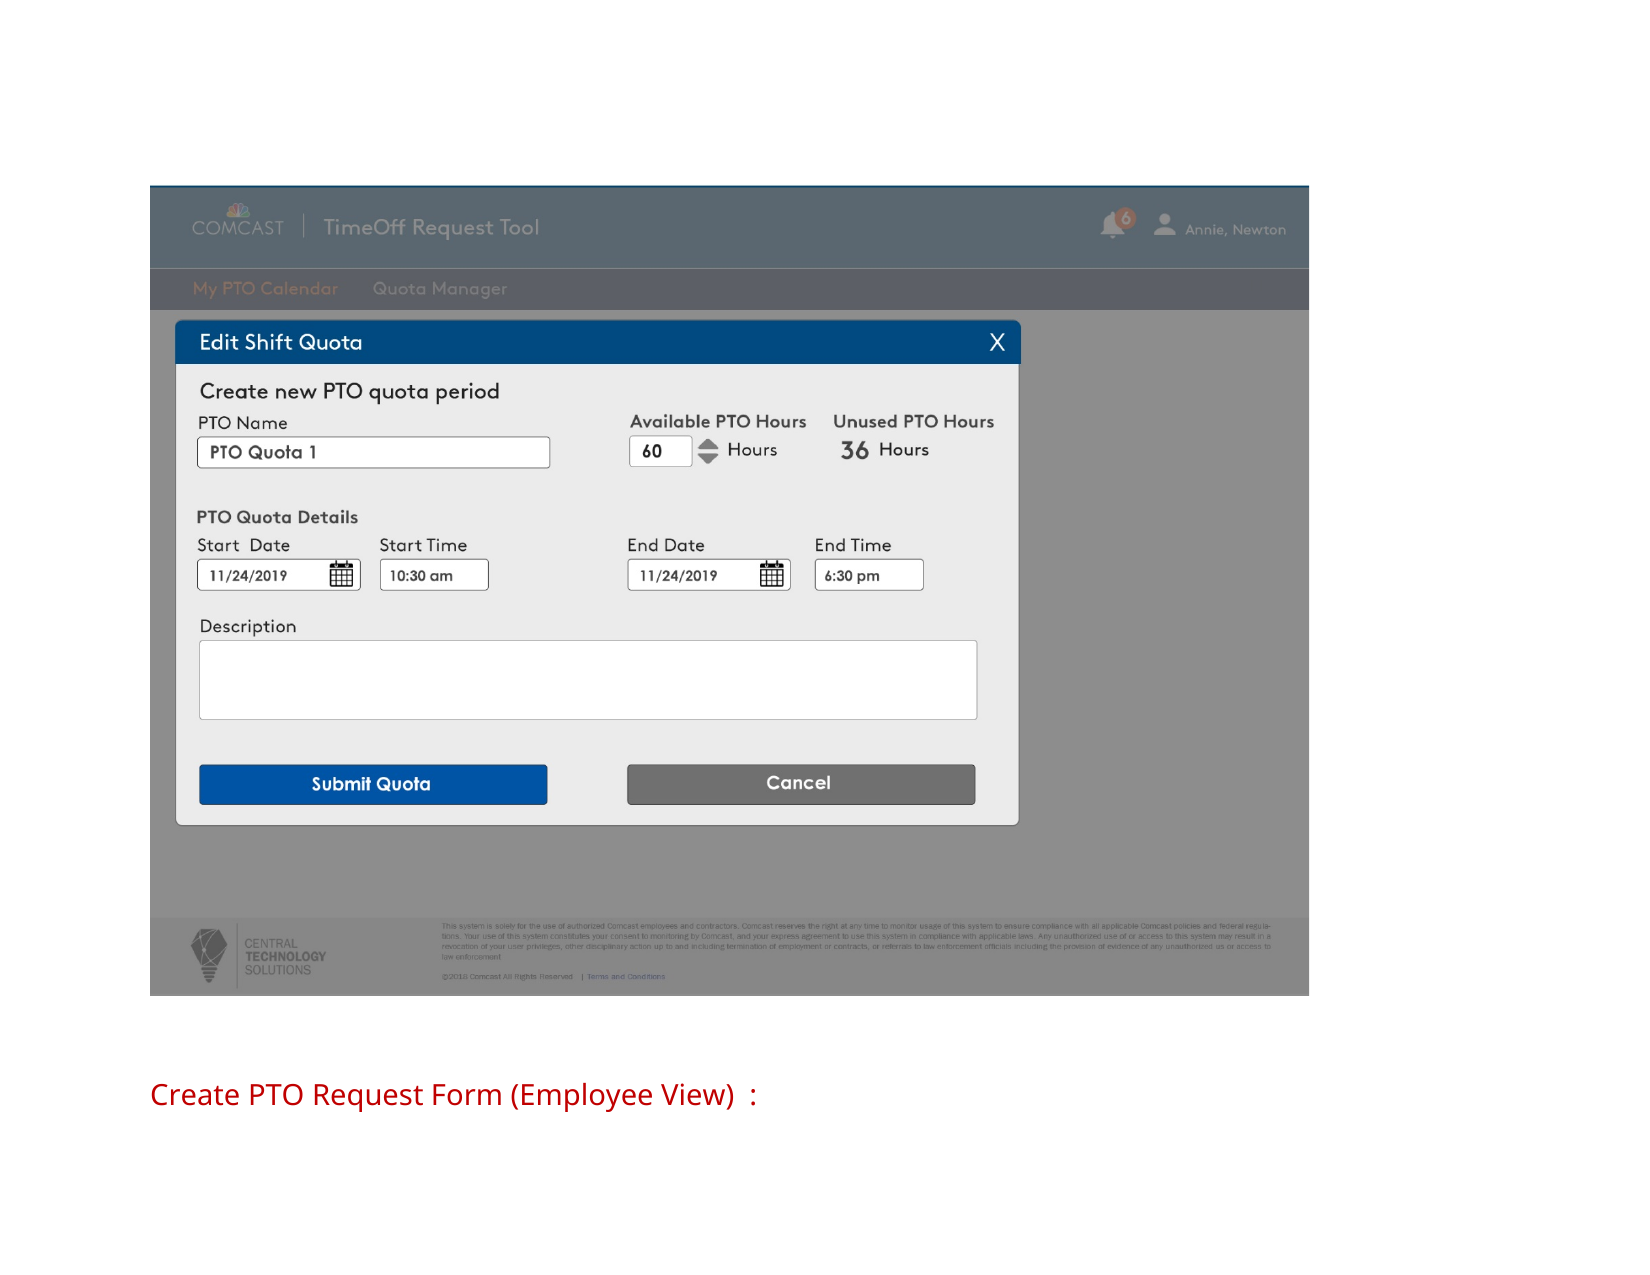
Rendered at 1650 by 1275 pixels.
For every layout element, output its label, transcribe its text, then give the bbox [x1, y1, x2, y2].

picture [150, 150, 1310, 996]
text Create PTO Request Form (Employee View) : [150, 1074, 1500, 1114]
